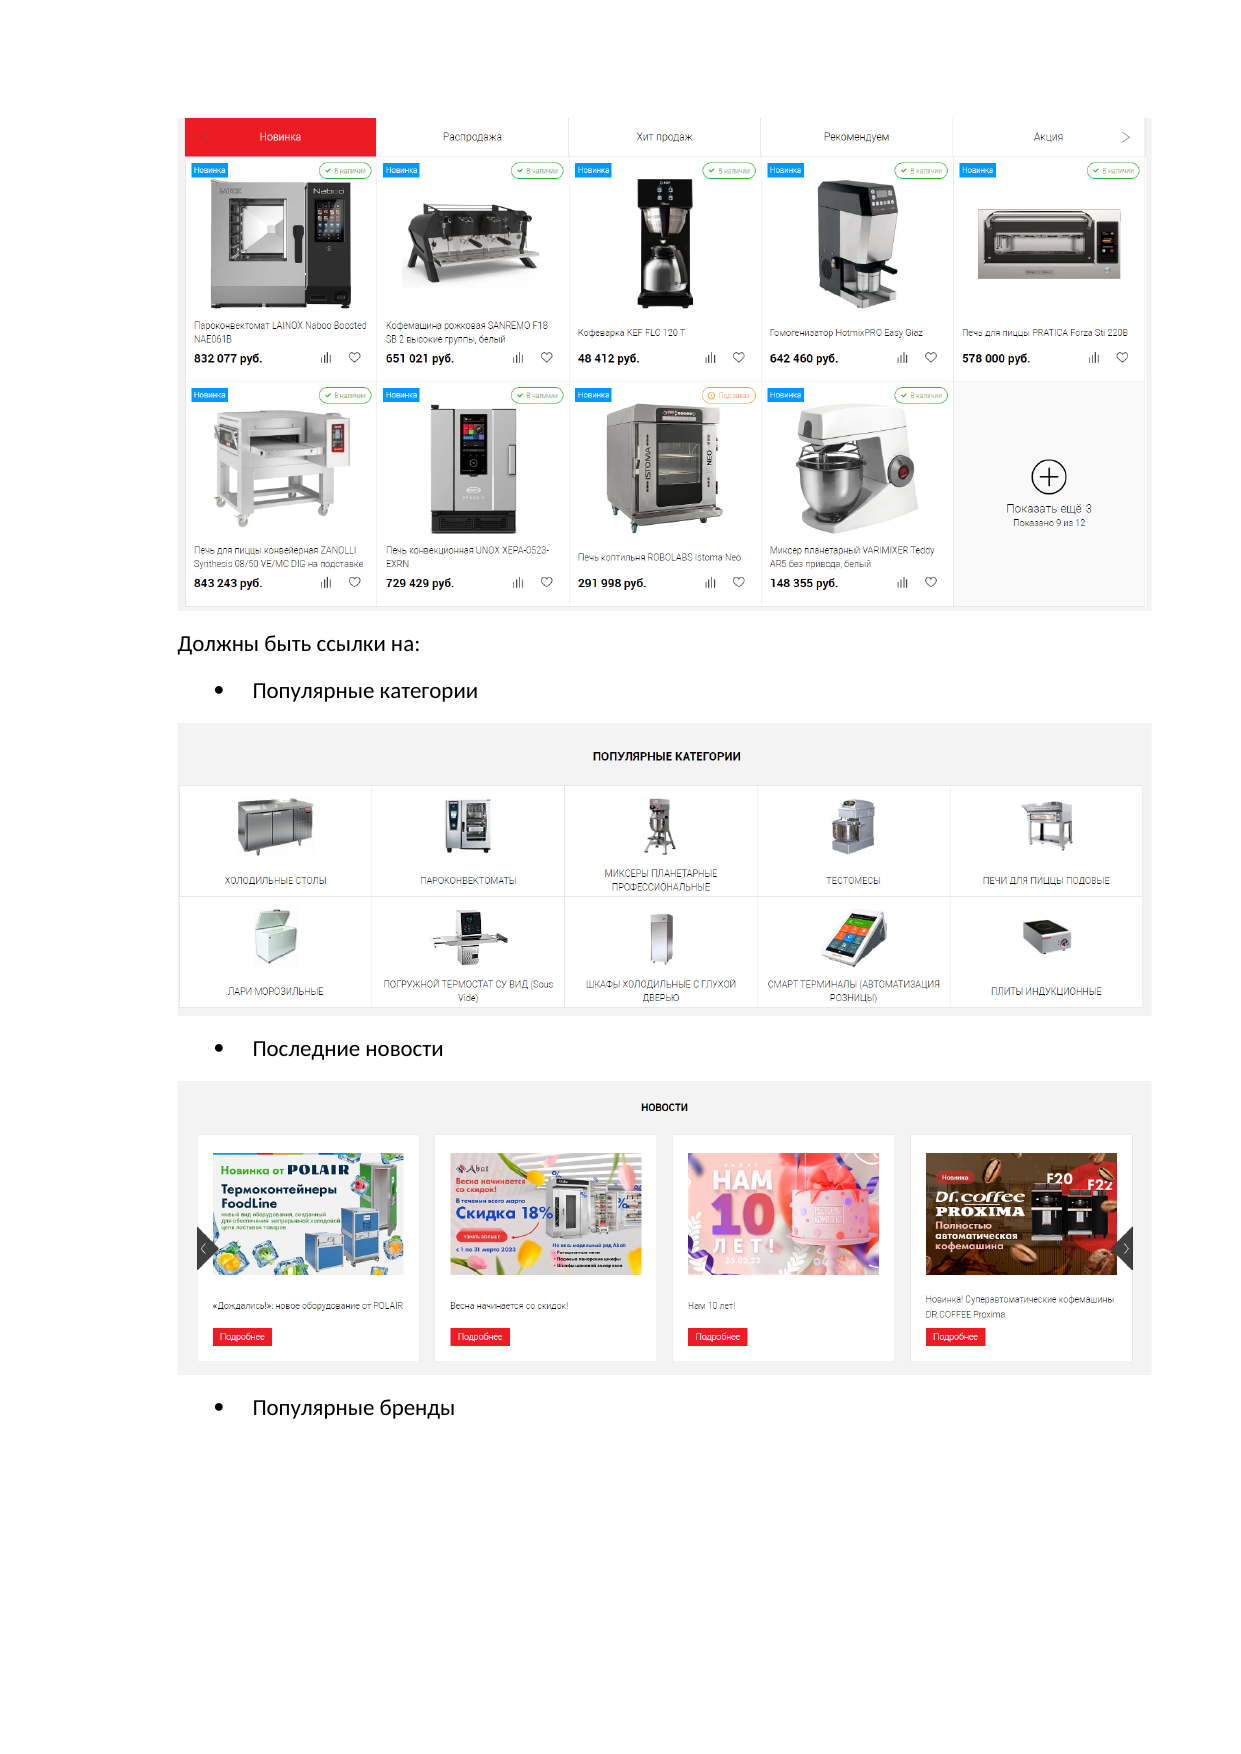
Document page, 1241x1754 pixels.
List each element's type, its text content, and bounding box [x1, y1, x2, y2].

list Последние новости [215, 1034, 1152, 1062]
list Популярные категории [215, 676, 1152, 704]
picture [177, 118, 1152, 611]
list Популярные бренды [215, 1393, 1152, 1421]
picture [177, 1081, 1152, 1375]
picture [177, 723, 1152, 1016]
text Должны быть ссылки на: [177, 629, 1152, 657]
